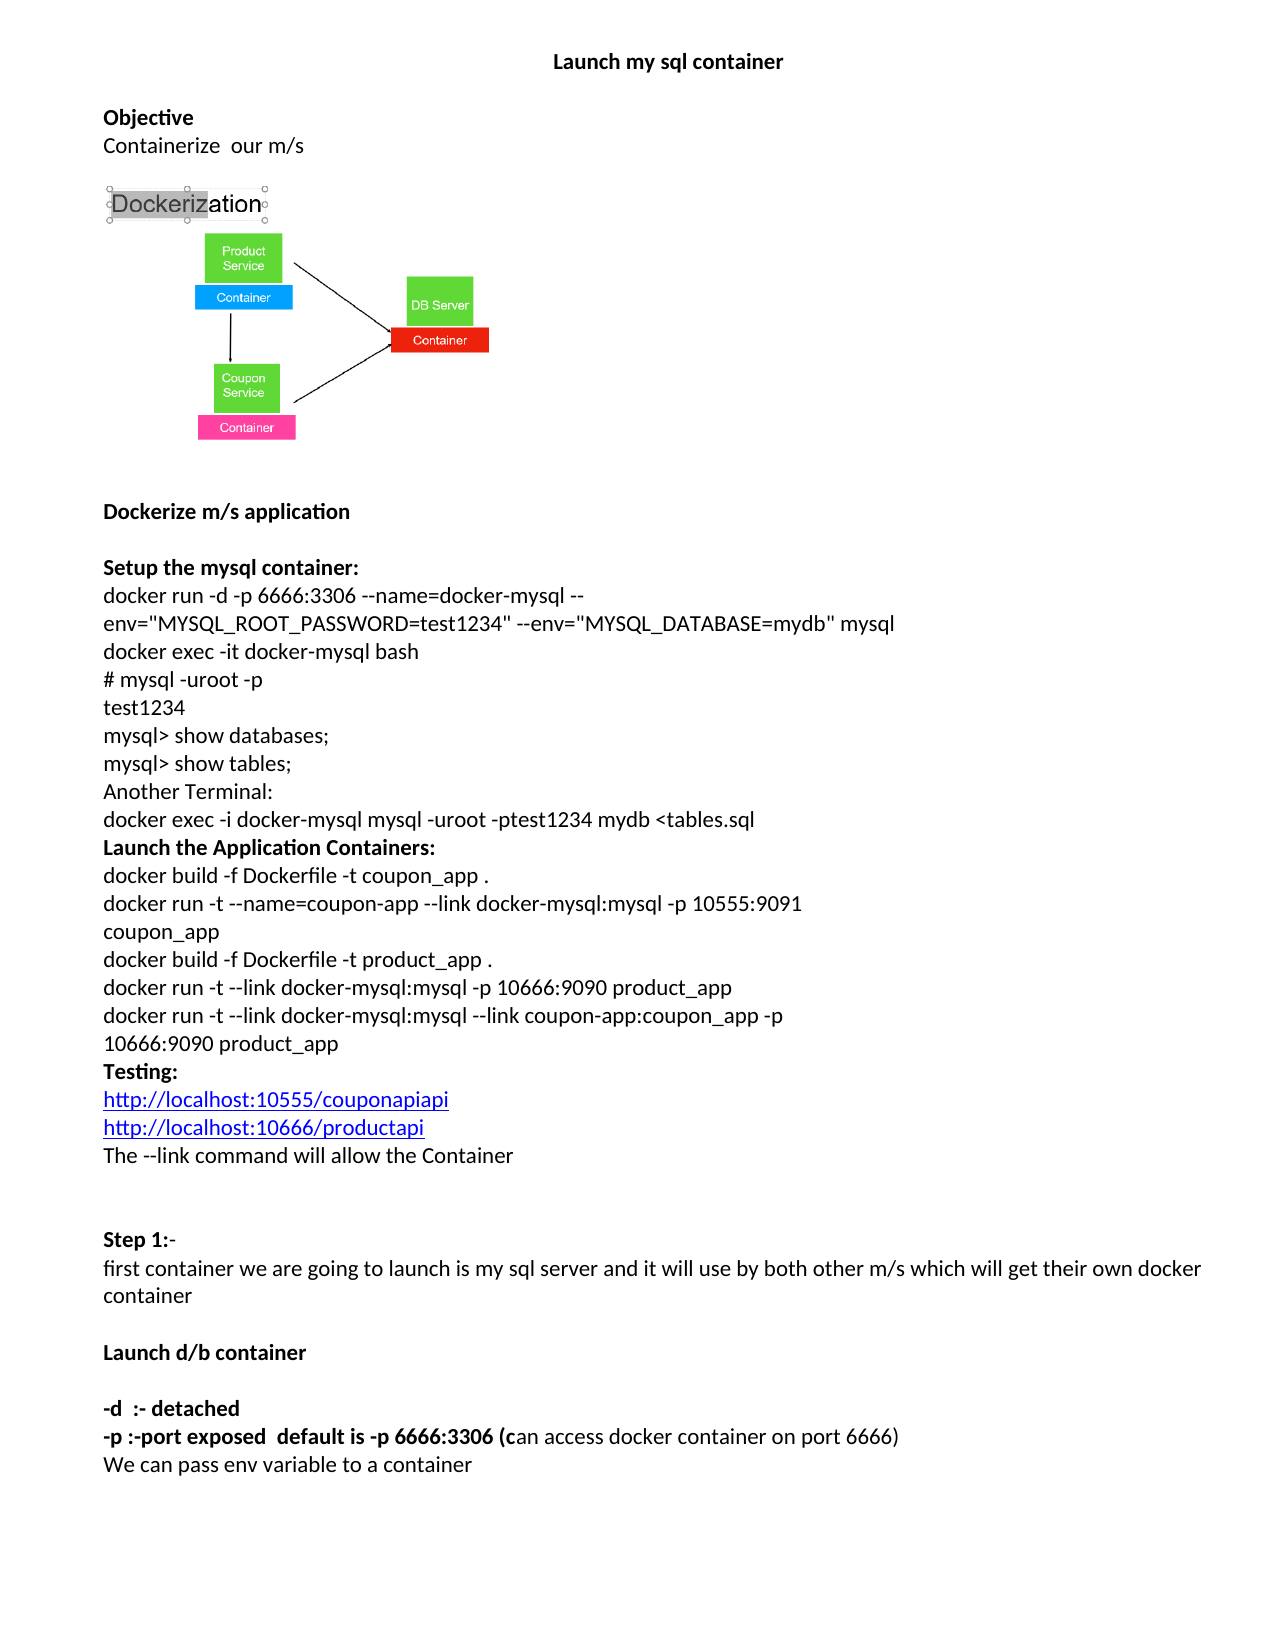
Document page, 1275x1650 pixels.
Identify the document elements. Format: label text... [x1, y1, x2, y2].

text Dockerize m/s application [103, 497, 1247, 525]
text -d :- detached [103, 1394, 1247, 1422]
text # mysql -uroot -p [103, 665, 1247, 693]
text 10666:9090 product_app [103, 1029, 1247, 1057]
text The --link command will allow the Container [103, 1142, 1247, 1169]
text docker build -f Dockerfile -t coupon_app . [103, 861, 1247, 889]
text We can pass env variable to a container [103, 1450, 1247, 1478]
text Step 1:- [103, 1226, 1247, 1254]
text Objective [103, 103, 1247, 131]
text http://localhost:10666/productapi [103, 1113, 1247, 1142]
text Setup the mysql container: [103, 553, 1247, 581]
text Launch my sql container [553, 47, 1247, 75]
text -p :-port exposed default is -p 6666:3306 (can access docker container on port 6666) [103, 1422, 1247, 1450]
text docker run -t --name=coupon-app --link docker-mysql:mysql -p 10555:9091 [103, 889, 1247, 917]
picture [103, 186, 499, 441]
text first container we are going to launch is my sql server and it will use by both other m/s which will get their own docker container [103, 1254, 1247, 1310]
text mysql> show databases; [103, 721, 1247, 749]
text docker run -t --link docker-mysql:mysql -p 10666:9090 product_app [103, 973, 1247, 1001]
text docker build -f Dockerfile -t product_app . [103, 945, 1247, 973]
text Launch d/b container [103, 1338, 1247, 1366]
text Containerize our m/s [103, 131, 1247, 159]
text mysql> show tables; [103, 749, 1247, 777]
text Another Terminal: [103, 777, 1247, 805]
text Testing: [103, 1057, 1247, 1086]
text docker exec -it docker-mysql bash [103, 637, 1247, 665]
text docker run -d -p 6666:3306 --name=docker-mysql -- [103, 581, 1247, 609]
text http://localhost:10555/couponapiapi [103, 1086, 1247, 1113]
text env="MYSQL_ROOT_PASSWORD=test1234" --env="MYSQL_DATABASE=mydb" mysql [103, 609, 1247, 637]
text docker run -t --link docker-mysql:mysql --link coupon-app:coupon_app -p [103, 1001, 1247, 1029]
text test1234 [103, 693, 1247, 721]
text coupon_app [103, 917, 1247, 945]
text docker exec -i docker-mysql mysql -uroot -ptest1234 mydb <tables.sql [103, 805, 1247, 833]
text Launch the Application Containers: [103, 833, 1247, 861]
